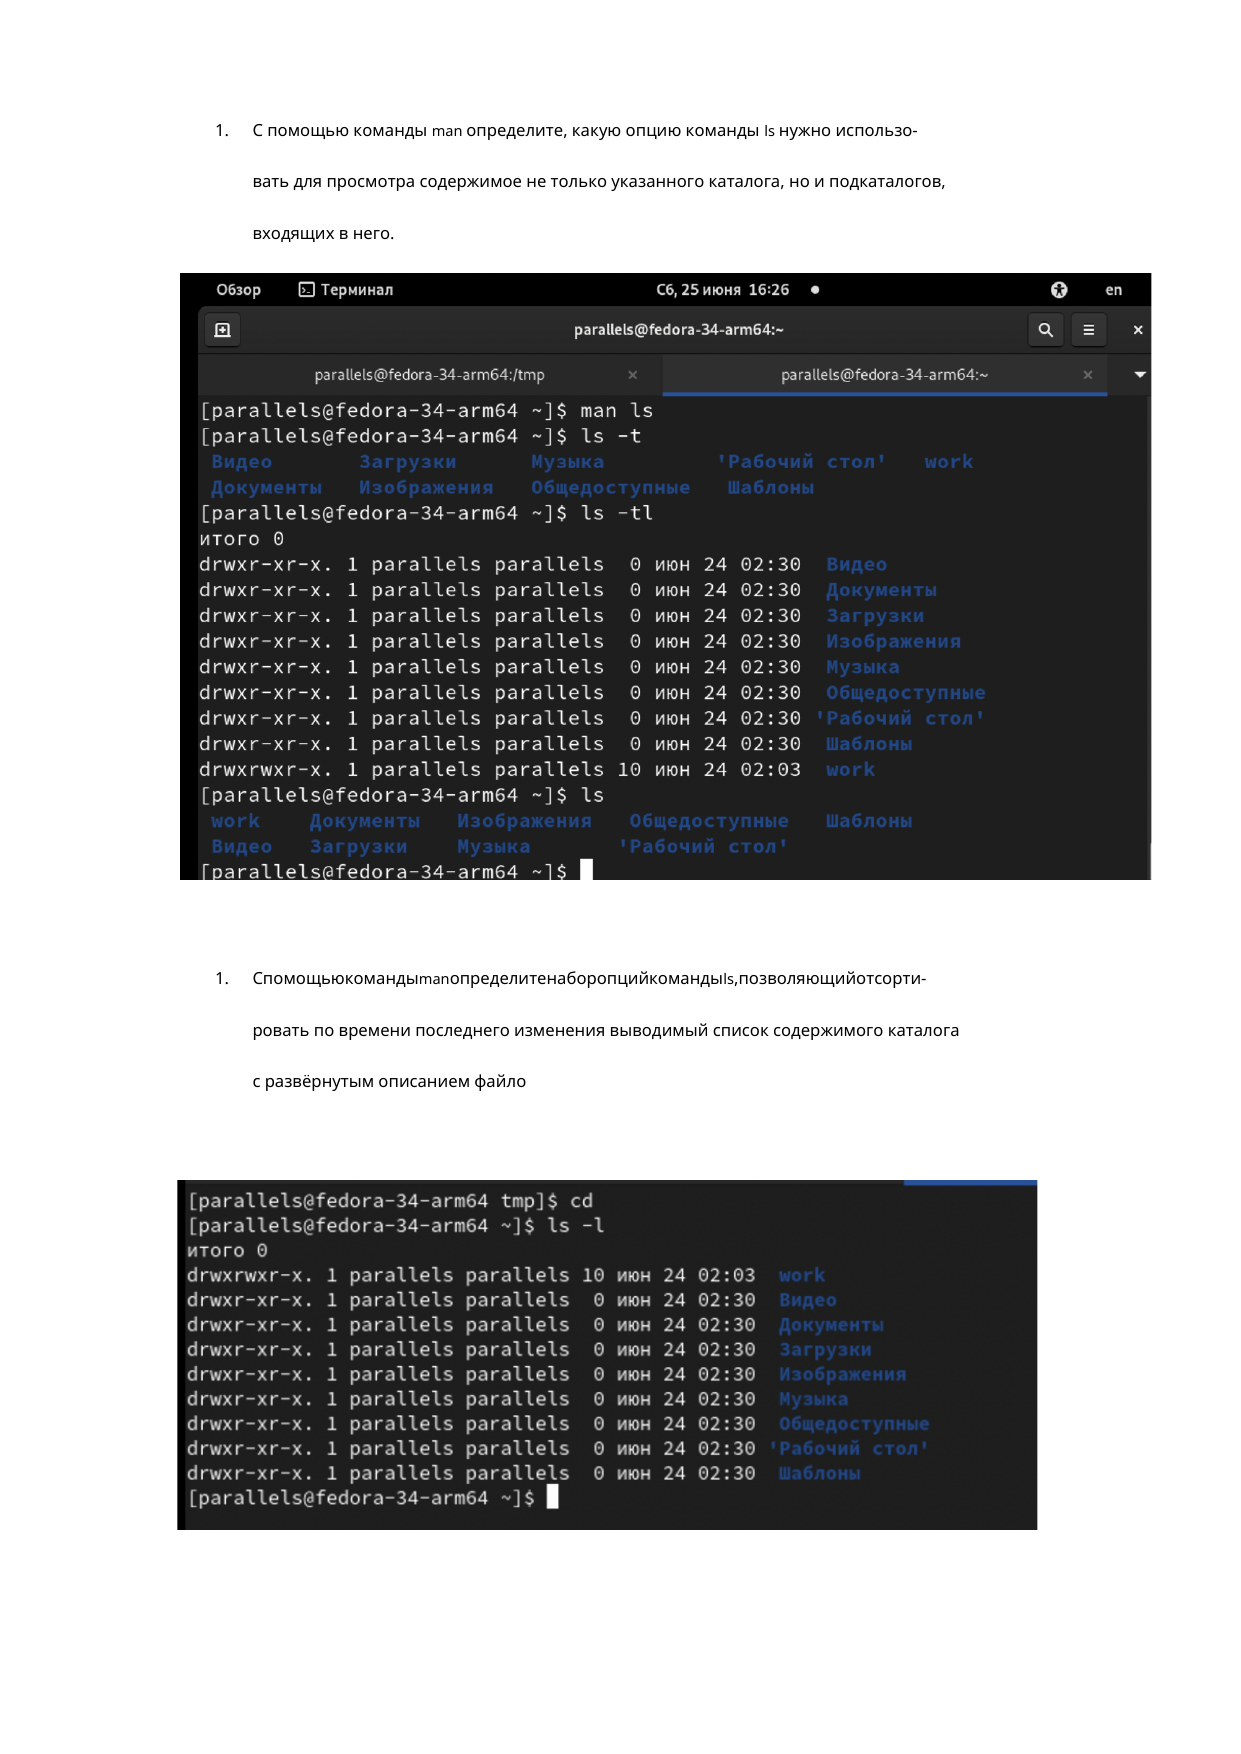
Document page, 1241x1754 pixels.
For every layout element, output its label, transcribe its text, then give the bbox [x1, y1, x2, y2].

picture [177, 1180, 1038, 1530]
text ровать по времени последнего изменения выводимый список содержимого каталога [252, 1018, 1152, 1041]
list С помощью команды man определите, какую опцию команды ls нужно использо- [215, 118, 1152, 141]
text входящих в него. [252, 222, 1152, 244]
list Спомощьюкомандыmanопределитенаборопцийкомандыls,позволяющийотсорти- [215, 966, 1152, 989]
picture [177, 273, 1152, 880]
text вать для просмотра содержимое не только указанного каталога, но и подкаталогов, [252, 170, 1152, 193]
text с развёрнутым описанием файло [252, 1070, 1152, 1093]
